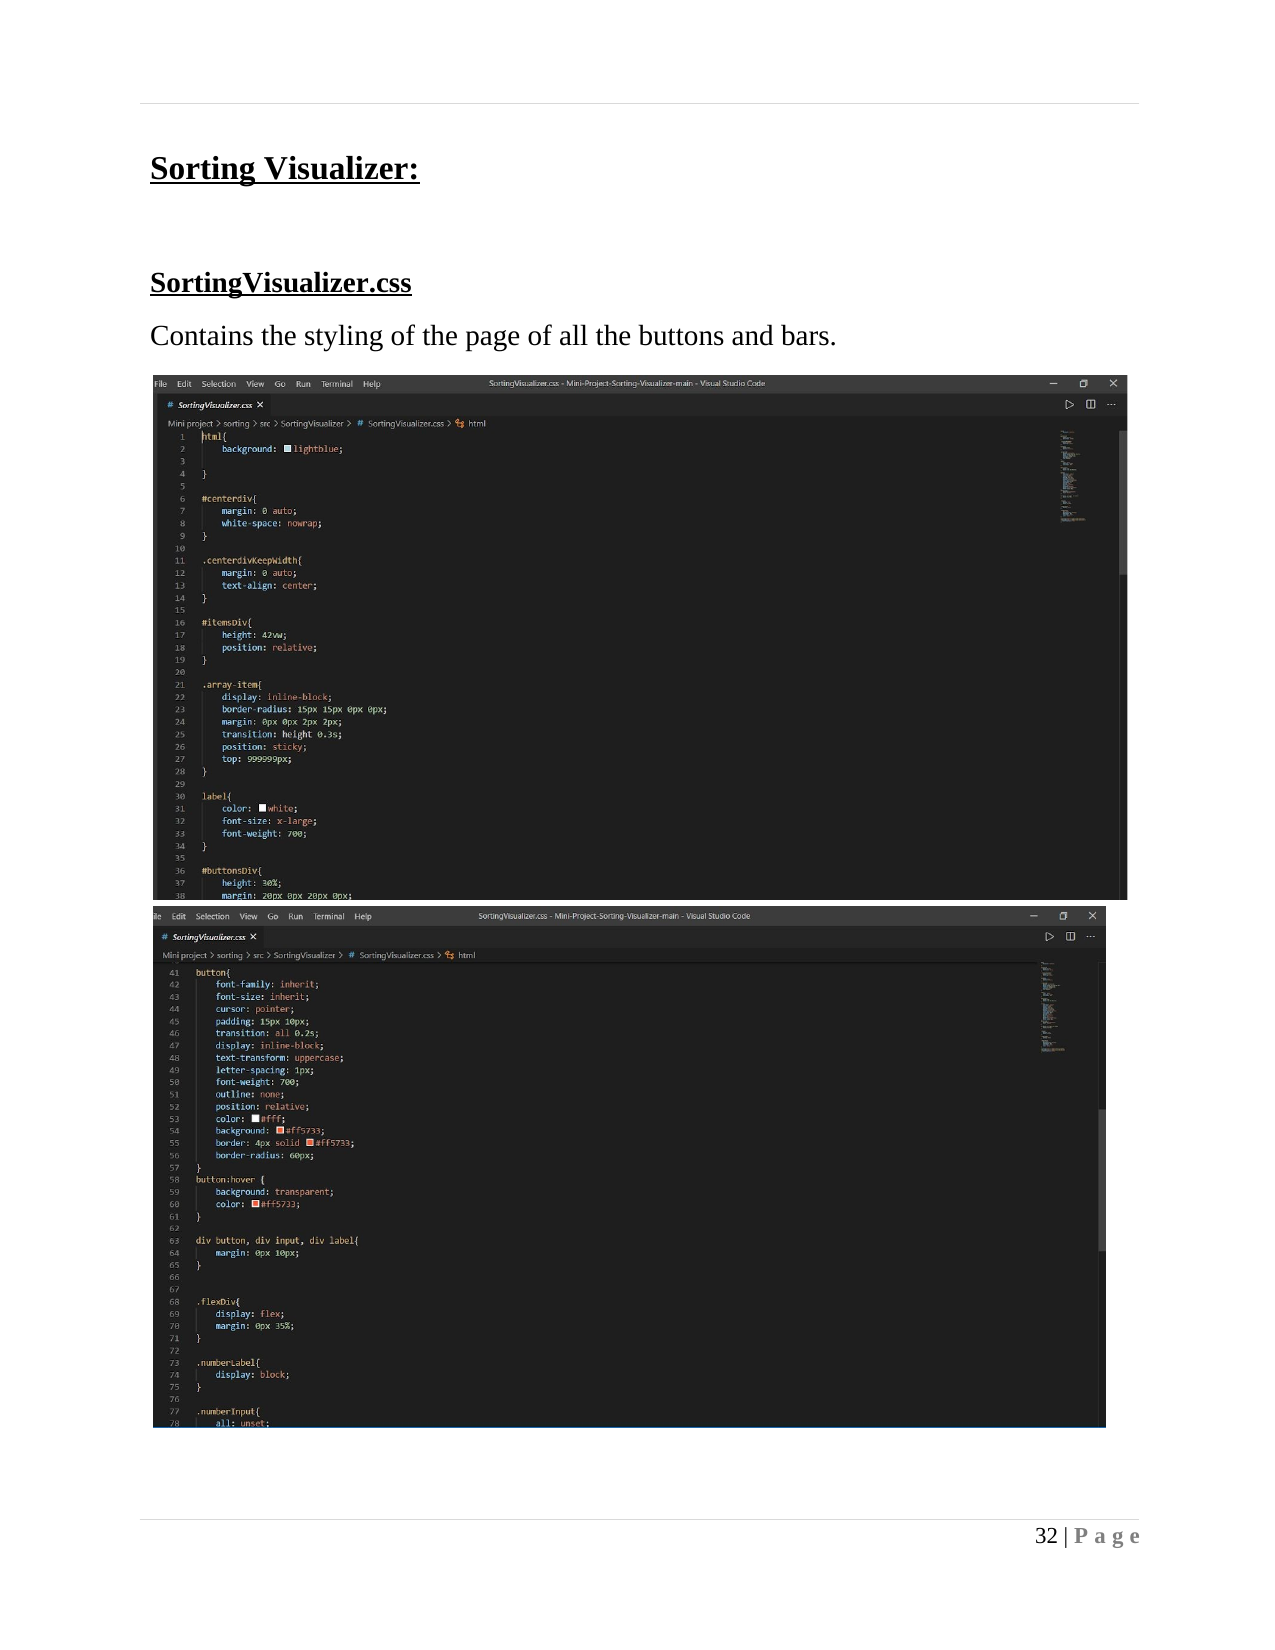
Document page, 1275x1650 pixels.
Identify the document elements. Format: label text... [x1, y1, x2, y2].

picture [153, 375, 1128, 900]
text Sorting Visualizer: [150, 148, 1139, 187]
picture [153, 906, 1106, 1428]
subtitle SortingVisualizer.css [150, 265, 1139, 299]
text Contains the styling of the page of all the buttons and bars. [150, 318, 1139, 352]
